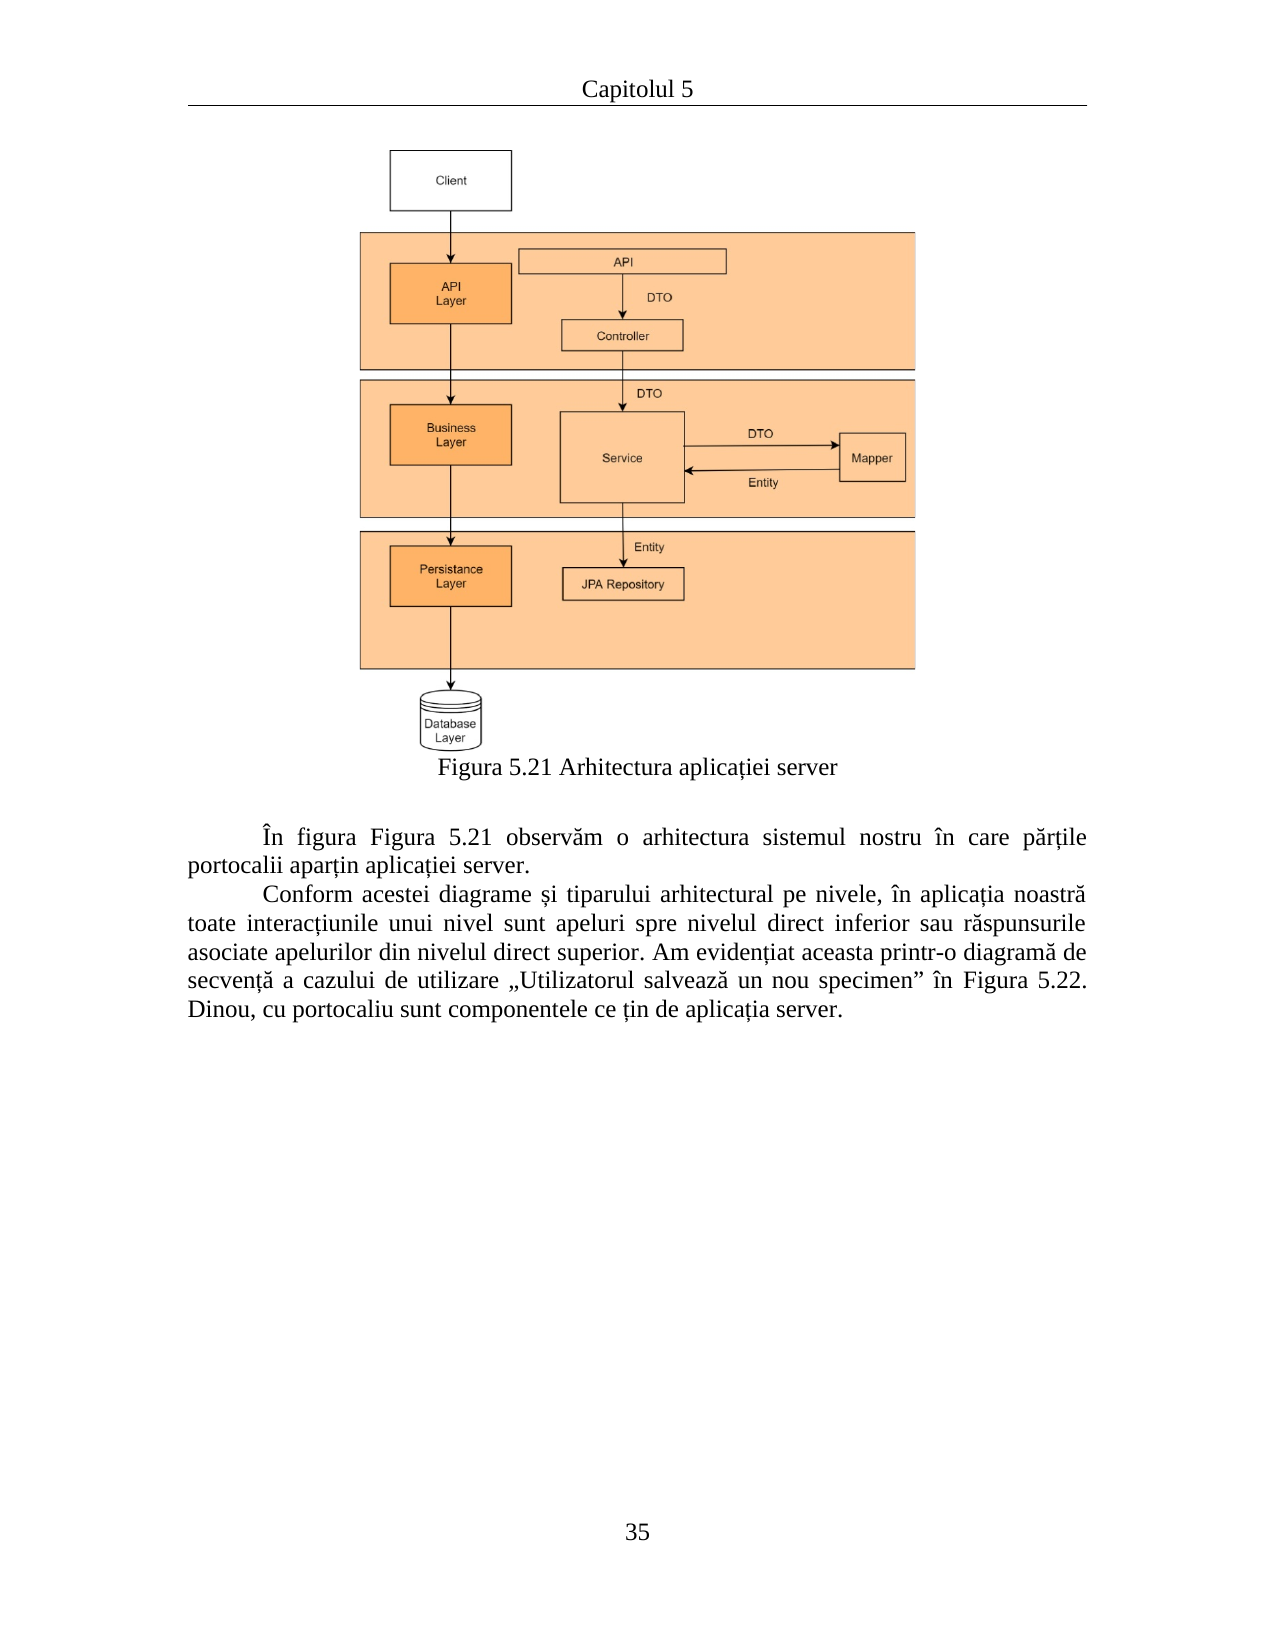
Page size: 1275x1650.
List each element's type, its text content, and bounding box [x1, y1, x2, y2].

picture [359, 150, 916, 752]
